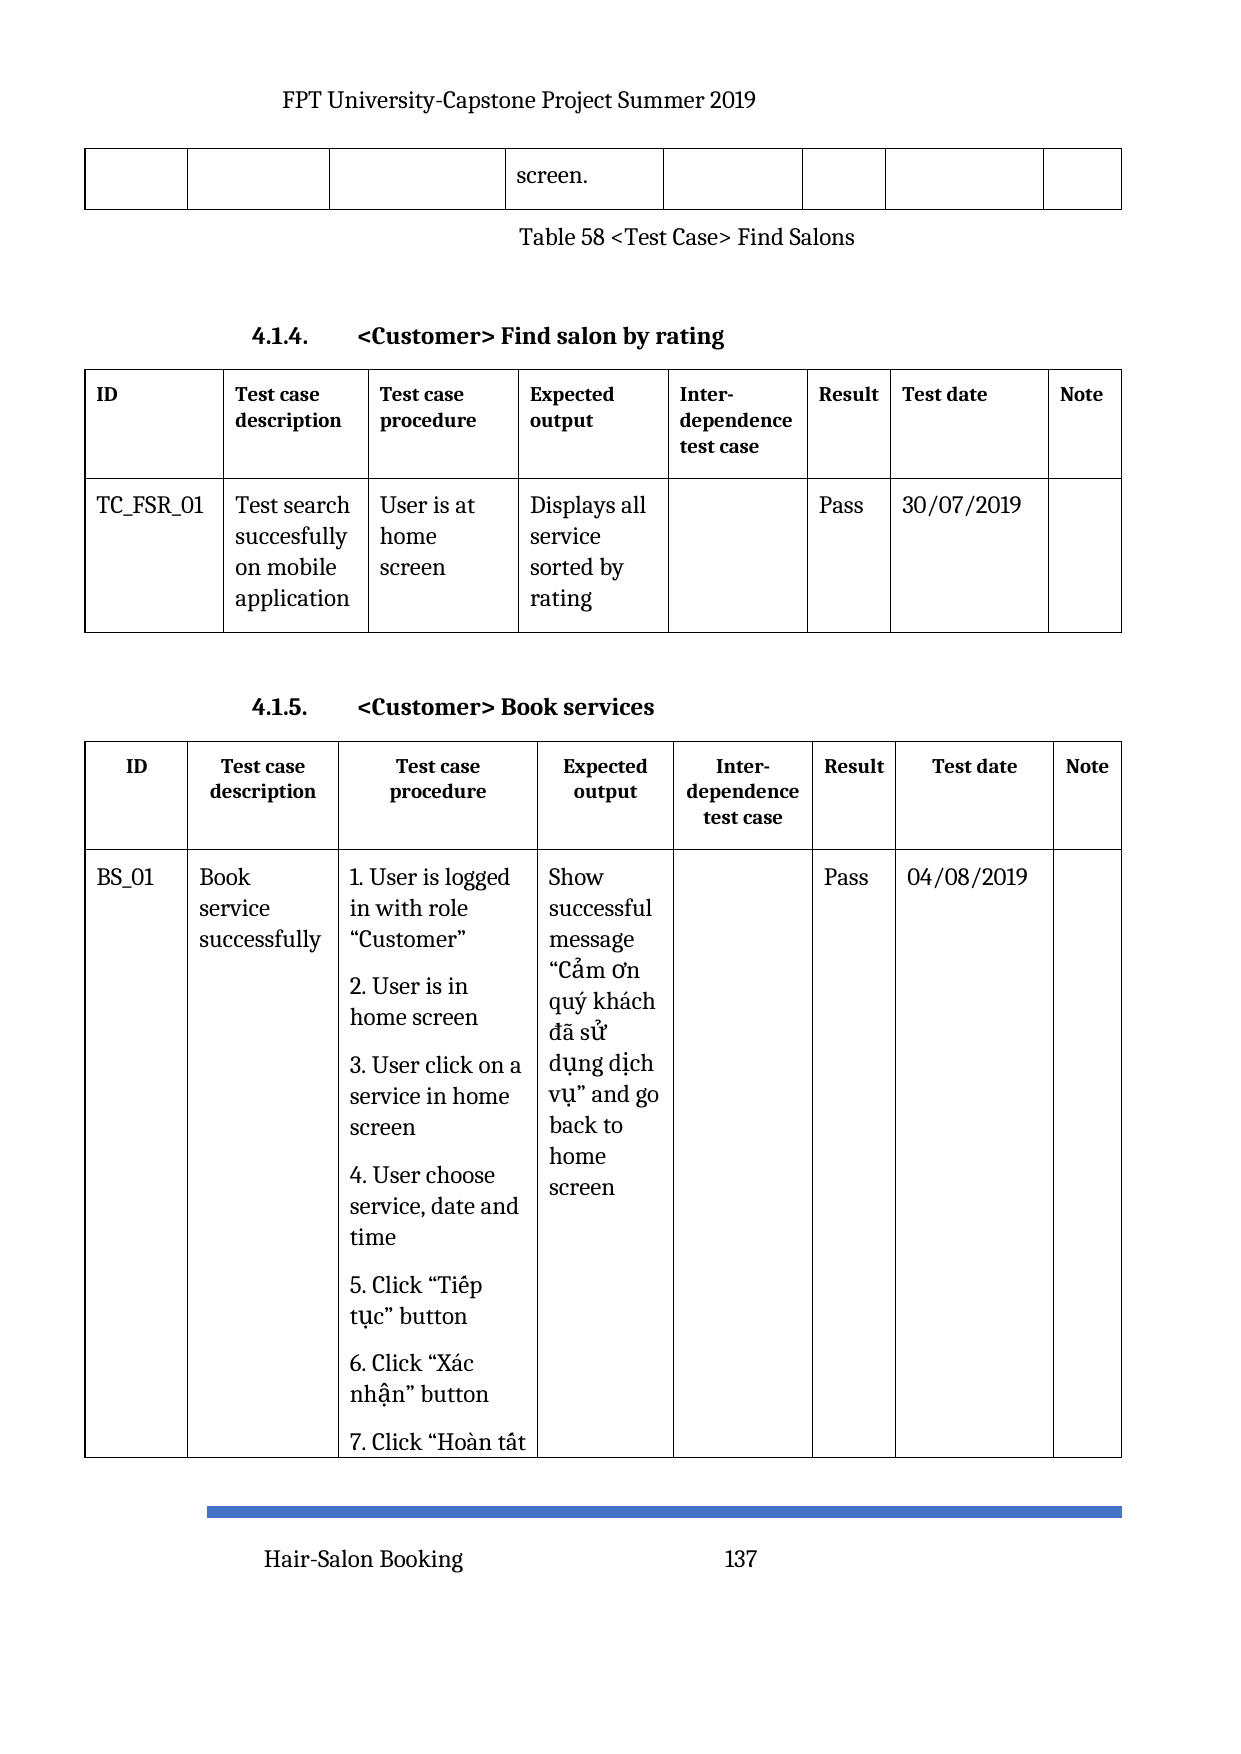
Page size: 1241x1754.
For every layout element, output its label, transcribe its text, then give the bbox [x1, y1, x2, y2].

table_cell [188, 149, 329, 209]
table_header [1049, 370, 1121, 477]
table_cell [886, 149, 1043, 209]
subtitle <Customer> Find salon by rating [207, 322, 1122, 350]
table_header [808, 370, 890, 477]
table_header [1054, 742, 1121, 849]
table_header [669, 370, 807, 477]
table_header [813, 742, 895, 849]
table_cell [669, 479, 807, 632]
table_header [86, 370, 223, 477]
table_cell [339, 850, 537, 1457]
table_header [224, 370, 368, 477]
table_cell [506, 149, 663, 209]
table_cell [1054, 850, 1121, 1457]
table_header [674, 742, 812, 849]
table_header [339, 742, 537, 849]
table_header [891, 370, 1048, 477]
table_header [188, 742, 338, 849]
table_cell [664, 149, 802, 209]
subtitle <Customer> Book services [207, 693, 1122, 722]
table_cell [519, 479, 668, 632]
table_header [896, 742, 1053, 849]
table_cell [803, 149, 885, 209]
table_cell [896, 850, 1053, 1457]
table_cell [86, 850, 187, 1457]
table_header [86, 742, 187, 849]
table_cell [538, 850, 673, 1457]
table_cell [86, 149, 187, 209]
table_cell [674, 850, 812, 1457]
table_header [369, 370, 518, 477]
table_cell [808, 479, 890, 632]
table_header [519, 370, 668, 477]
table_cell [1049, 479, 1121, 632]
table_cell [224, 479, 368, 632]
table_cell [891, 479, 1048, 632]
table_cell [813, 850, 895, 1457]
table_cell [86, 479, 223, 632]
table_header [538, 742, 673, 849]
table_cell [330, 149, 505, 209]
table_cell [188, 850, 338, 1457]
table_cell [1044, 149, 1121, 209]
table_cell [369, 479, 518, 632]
